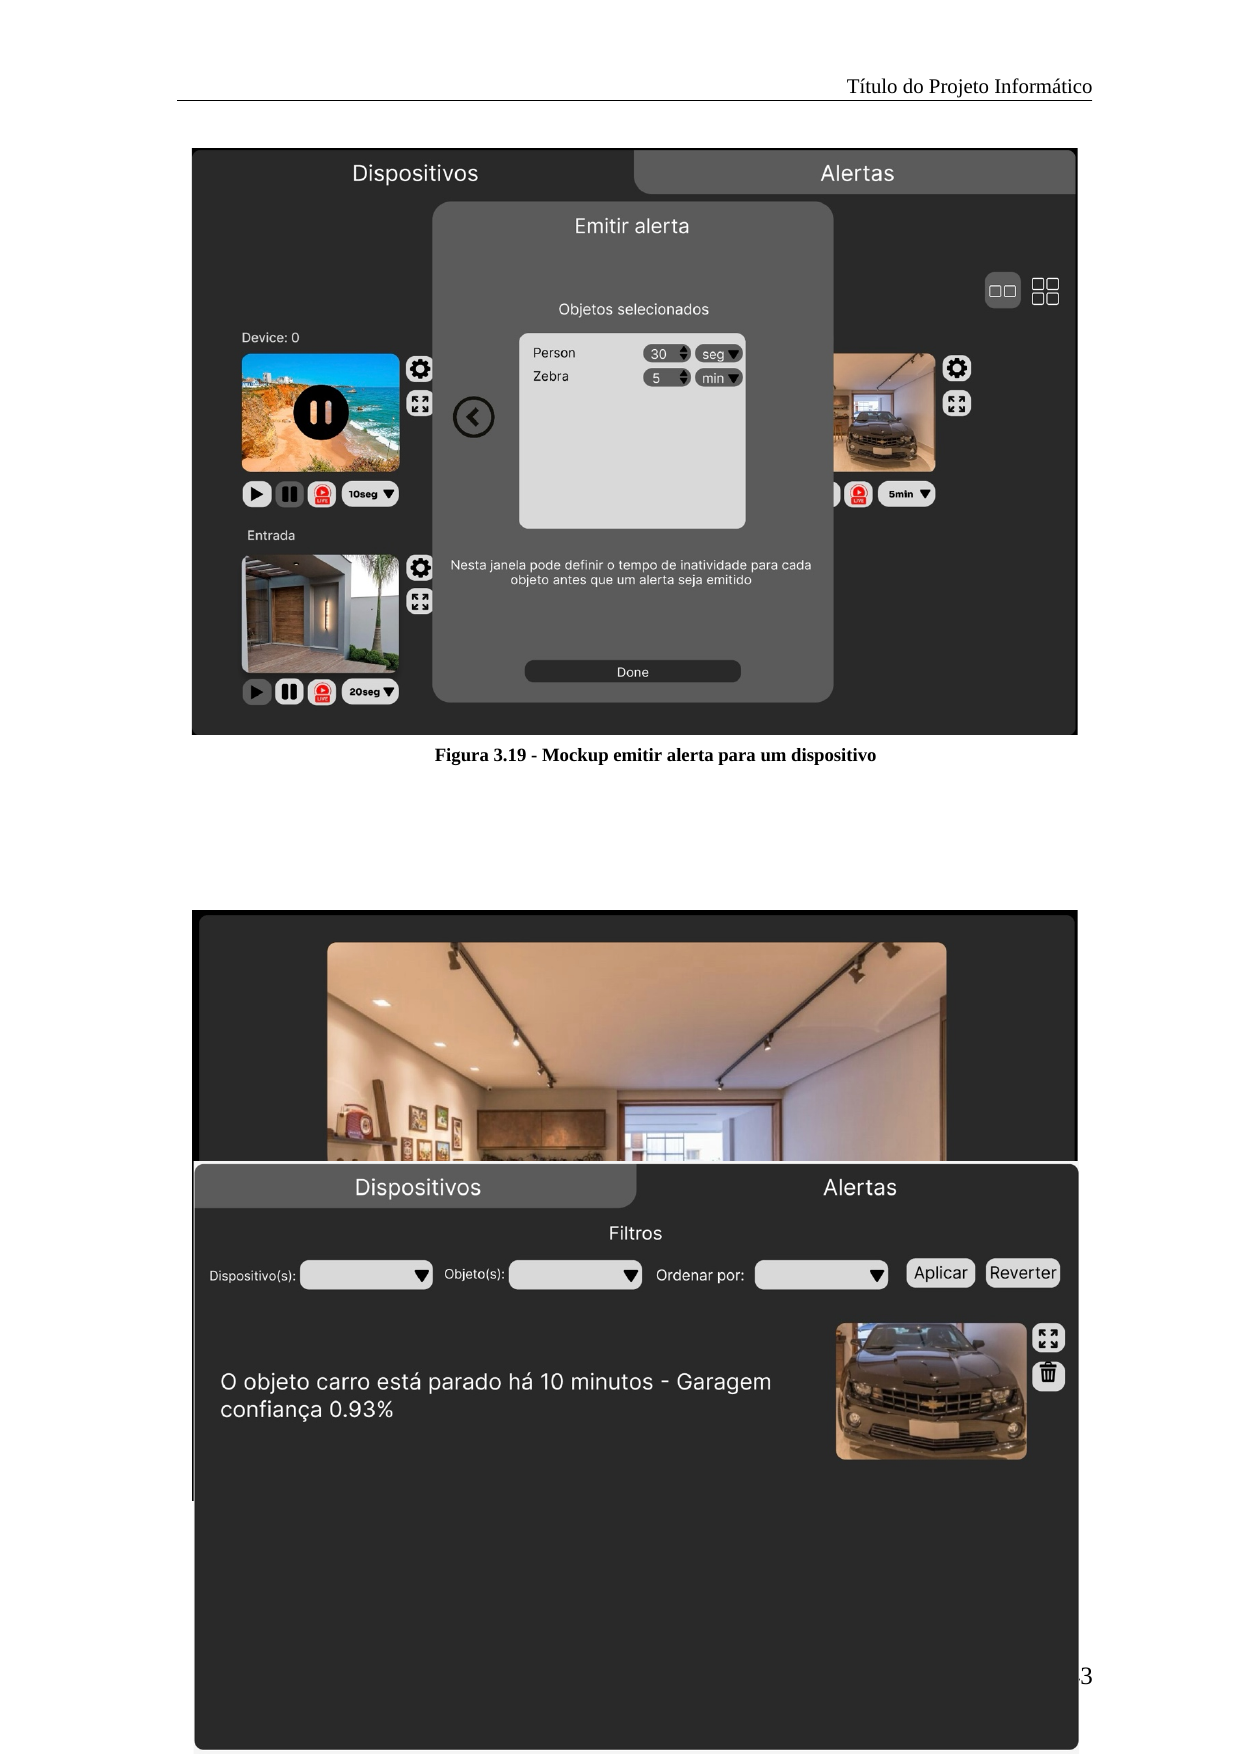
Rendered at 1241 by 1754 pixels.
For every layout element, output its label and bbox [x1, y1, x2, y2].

picture [191, 148, 1078, 735]
picture [192, 910, 1080, 1754]
